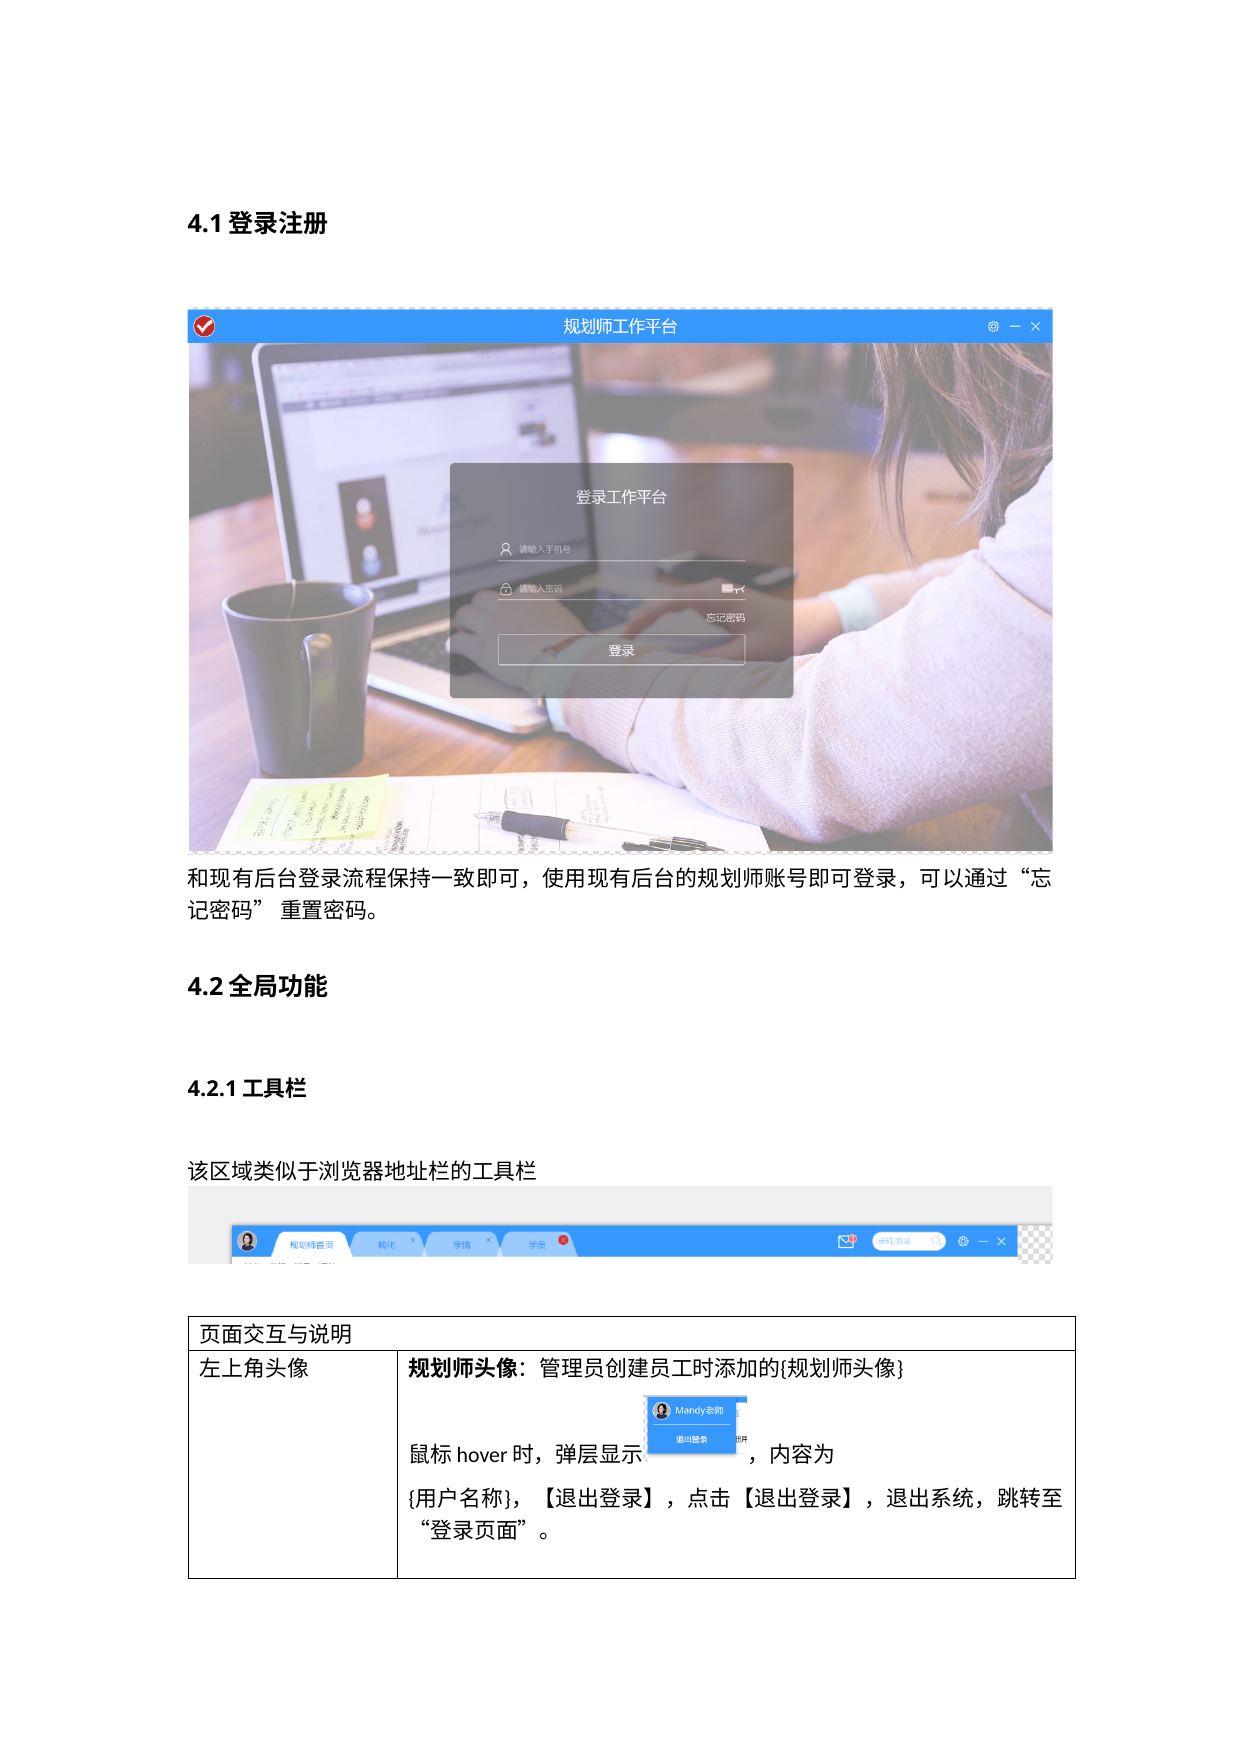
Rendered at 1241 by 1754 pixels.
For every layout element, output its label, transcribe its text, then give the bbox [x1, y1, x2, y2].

picture [643, 1395, 748, 1462]
text 该区域类似于浏览器地址栏的工具栏 [187, 1153, 1053, 1186]
subtitle 4.1登录注册 [187, 189, 1053, 254]
picture [187, 1186, 1053, 1264]
subtitle 4.2.1工具栏 [187, 1071, 1053, 1103]
table_cell 左上角头像 [189, 1351, 397, 1578]
table_header 页面交互与说明 [189, 1317, 1075, 1349]
table_cell 规划师头像：管理员创建员工时添加的{规划师头像} 鼠标hover时，弹层显示，内容为 {用户名称}，【退出登录】，点击【退出登录】，退出系统，跳转至“登录页面”。 [398, 1351, 1075, 1578]
text 和现有后台登录流程保持一致即可，使用现有后台的规划师账号即可登录，可以通过“忘记密码” 重置密码。 [187, 860, 1053, 925]
picture [187, 307, 1053, 855]
subtitle 4.2全局功能 [187, 952, 1053, 1017]
